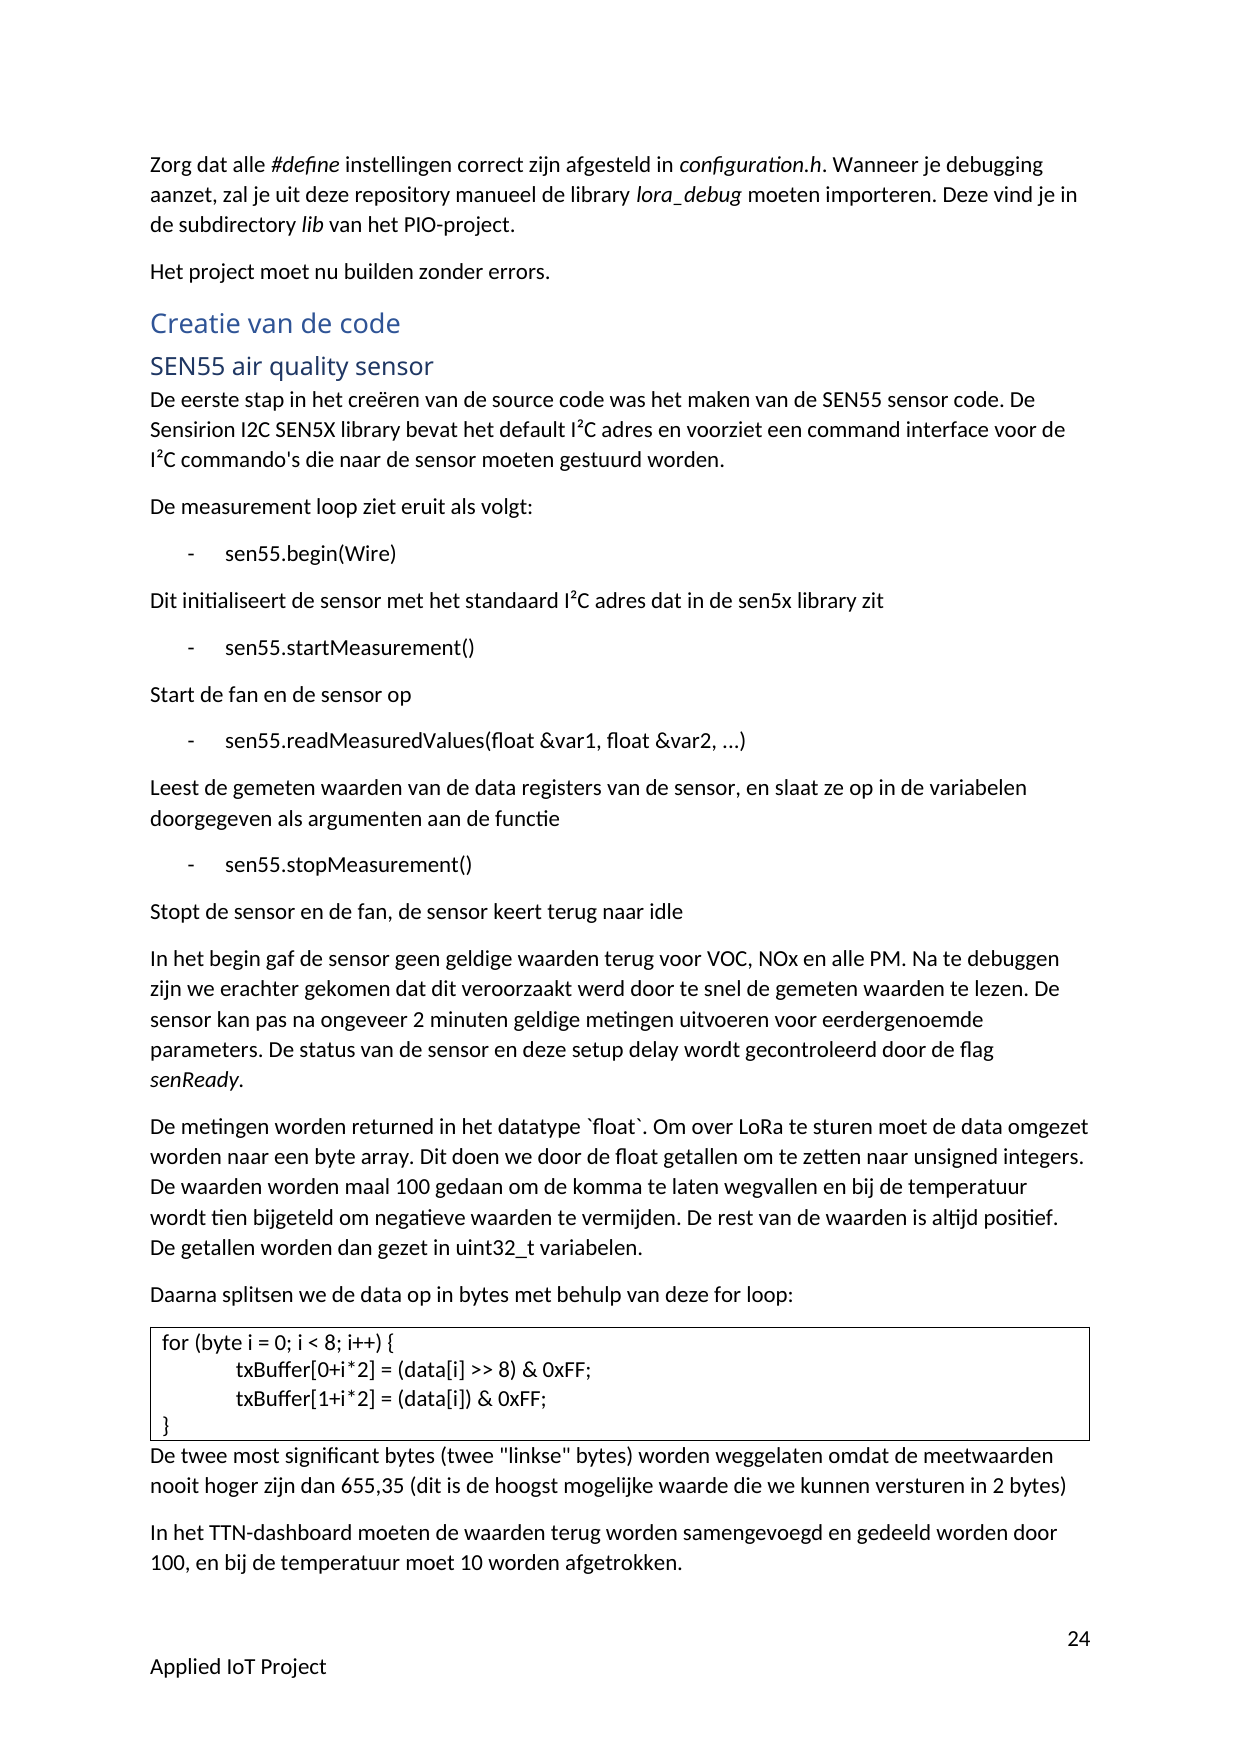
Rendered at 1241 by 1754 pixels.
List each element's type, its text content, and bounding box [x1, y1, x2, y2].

text Het project moet nu builden zonder errors. [150, 257, 1090, 285]
text Stopt de sensor en de fan, de sensor keert terug naar idle [150, 897, 1090, 925]
list sen55.startMeasurement() [187, 633, 1090, 661]
text De measurement loop ziet eruit als volgt: [150, 492, 1090, 520]
text Dit initialiseert de sensor met het standaard I²C adres dat in de sen5x library zit [150, 586, 1090, 614]
list sen55.stopMeasurement() [187, 851, 1090, 878]
subtitle Creatie van de code [150, 304, 1090, 341]
text De twee most significant bytes (twee "linkse" bytes) worden weggelaten omdat de meetwaarden nooit hoger zijn dan 655,35 (dit is de hoogst mogelijke waarde die we kunnen versturen in 2 bytes) [150, 1441, 1090, 1499]
text Zorg dat alle #define instellingen correct zijn afgesteld in configuration.h. Wanneer je debugging aanzet, zal je uit deze repository manueel de library lora_debug moeten importeren. Deze vind je in de subdirectory lib van het PIO-project. [150, 150, 1090, 238]
table_header for (byte i = 0; i < 8; i++) { txBuffer[0+i*2] = (data[i] >> 8) & 0xFF; txBuffer[1+i*2] = (data[i]) & 0xFF; } [151, 1328, 1089, 1440]
text In het begin gaf de sensor geen geldige waarden terug voor VOC, NOx en alle PM. Na te debuggen zijn we erachter gekomen dat dit veroorzaakt werd door te snel de gemeten waarden te lezen. De sensor kan pas na ongeveer 2 minuten geldige metingen uitvoeren voor eerdergenoemde parameters. De status van de sensor en deze setup delay wordt gecontroleerd door de flag senReady. [150, 944, 1090, 1093]
subtitle SEN55 air quality sensor [150, 348, 1090, 382]
text Leest de gemeten waarden van de data registers van de sensor, en slaat ze op in de variabelen doorgegeven als argumenten aan de functie [150, 773, 1090, 832]
list sen55.readMeasuredValues(float &var1, float &var2, ...) [187, 727, 1090, 754]
text Daarna splitsen we de data op in bytes met behulp van deze for loop: [150, 1280, 1090, 1308]
text Start de fan en de sensor op [150, 680, 1090, 708]
text De metingen worden returned in het datatype `float`. Om over LoRa te sturen moet de data omgezet worden naar een byte array. Dit doen we door de float getallen om te zetten naar unsigned integers. De waarden worden maal 100 gedaan om de komma te laten wegvallen en bij de temperatuur wordt tien bijgeteld om negatieve waarden te vermijden. De rest van de waarden is altijd positief. De getallen worden dan gezet in uint32_t variabelen. [150, 1112, 1090, 1261]
text De eerste stap in het creëren van de source code was het maken van de SEN55 sensor code. De Sensirion I2C SEN5X library bevat het default I²C adres en voorziet een command interface voor de I²C commando's die naar de sensor moeten gestuurd worden. [150, 385, 1090, 473]
list sen55.begin(Wire) [187, 539, 1090, 567]
text In het TTN-dashboard moeten de waarden terug worden samengevoegd en gedeeld worden door 100, en bij de temperatuur moet 10 worden afgetrokken. [150, 1518, 1090, 1576]
